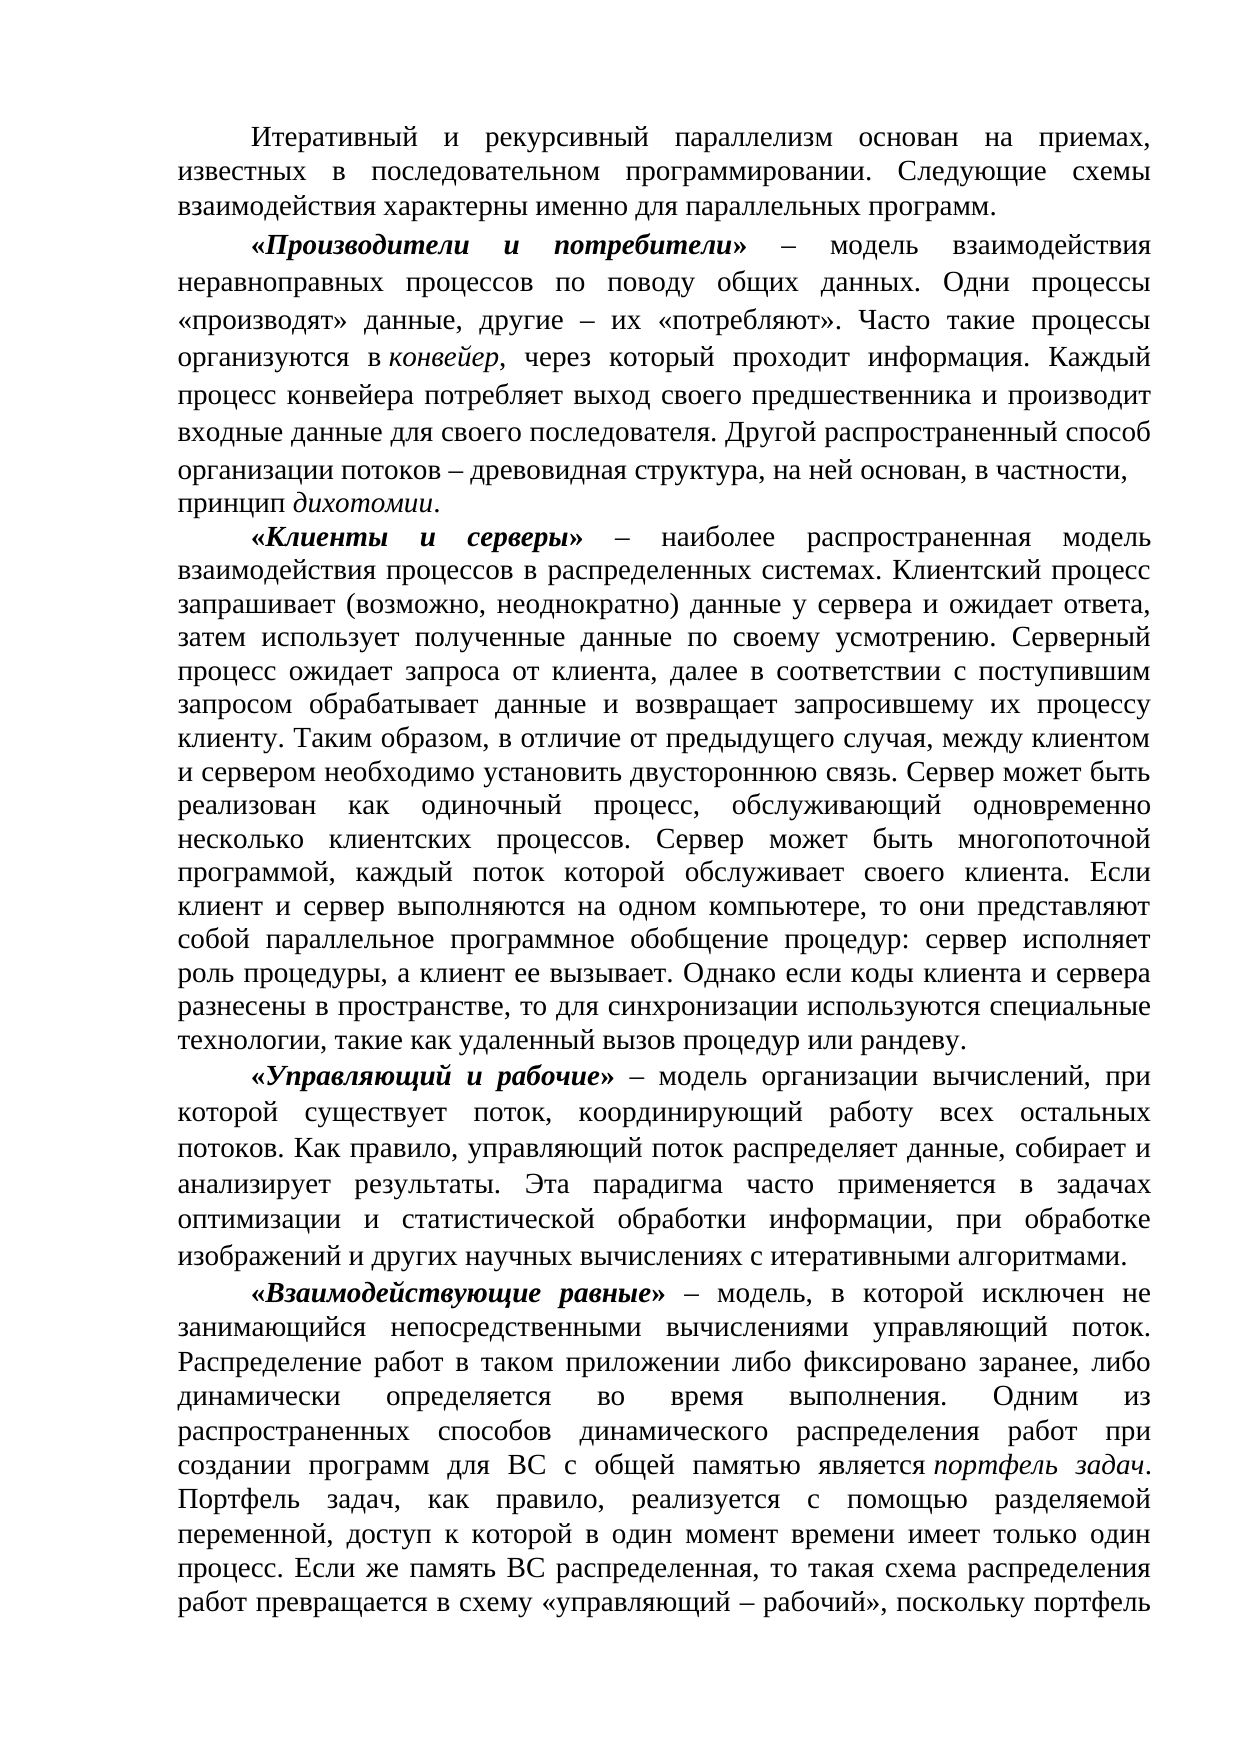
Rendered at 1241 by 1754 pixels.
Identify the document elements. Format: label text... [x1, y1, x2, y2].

text Итеративный и рекурсивный параллелизм основан на приемах, известных в последовательном программировании. Следующие схемы взаимодействия характерны именно для параллельных программ. [177, 118, 1152, 221]
text «Управляющий и рабочие» – модель организации вычислений, при которой существует поток, координирующий работу всех остальных потоков. Как правило, управляющий поток распределяет данные, собирает и анализирует результаты. Эта парадигма часто применяется в задачах оптимизации и статистической обработки информации, при обработке изображений и других научных вычислениях с итеративными алгоритмами. [177, 1056, 1152, 1271]
text принцип дихотомии. [177, 485, 1152, 519]
text «Клиенты и серверы» – наиболее распространенная модель взаимодействия процессов в распределенных системах. Клиентский процесс запрашивает (возможно, неоднократно) данные у сервера и ожидает ответа, затем использует полученные данные по своему усмотрению. Серверный процесс ожидает запроса от клиента, далее в соответствии с поступившим запросом обрабатывает данные и возвращает запросившему их процессу клиенту. Таким образом, в отличие от предыдущего случая, между клиентом и сервером необходимо установить двустороннюю связь. Сервер может быть реализован как одиночный процесс, обслуживающий одновременно несколько клиентских процессов. Сервер может быть многопоточной программой, каждый поток которой обслуживает своего клиента. Если клиент и сервер выполняются на одном компьютере, то они представляют собой параллельное программное обобщение процедур: сервер исполняет роль процедуры, а клиент ее вызывает. Однако если коды клиента и сервера разнесены в пространстве, то для синхронизации используются специальные технологии, такие как удаленный вызов процедур или рандеву. [177, 519, 1152, 1056]
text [177, 1274, 1152, 1618]
text «Производители и потребители» – модель взаимодействия неравноправных процессов по поводу общих данных. Одни процессы «производят» данные, другие – их «потребляют». Часто такие процессы организуются в конвейер, через который проходит информация. Каждый процесс конвейера потребляет выход своего предшественника и производит входные данные для своего последователя. Другой распространенный способ организации потоков – древовидная структура, на ней основан, в частности, [177, 223, 1152, 485]
